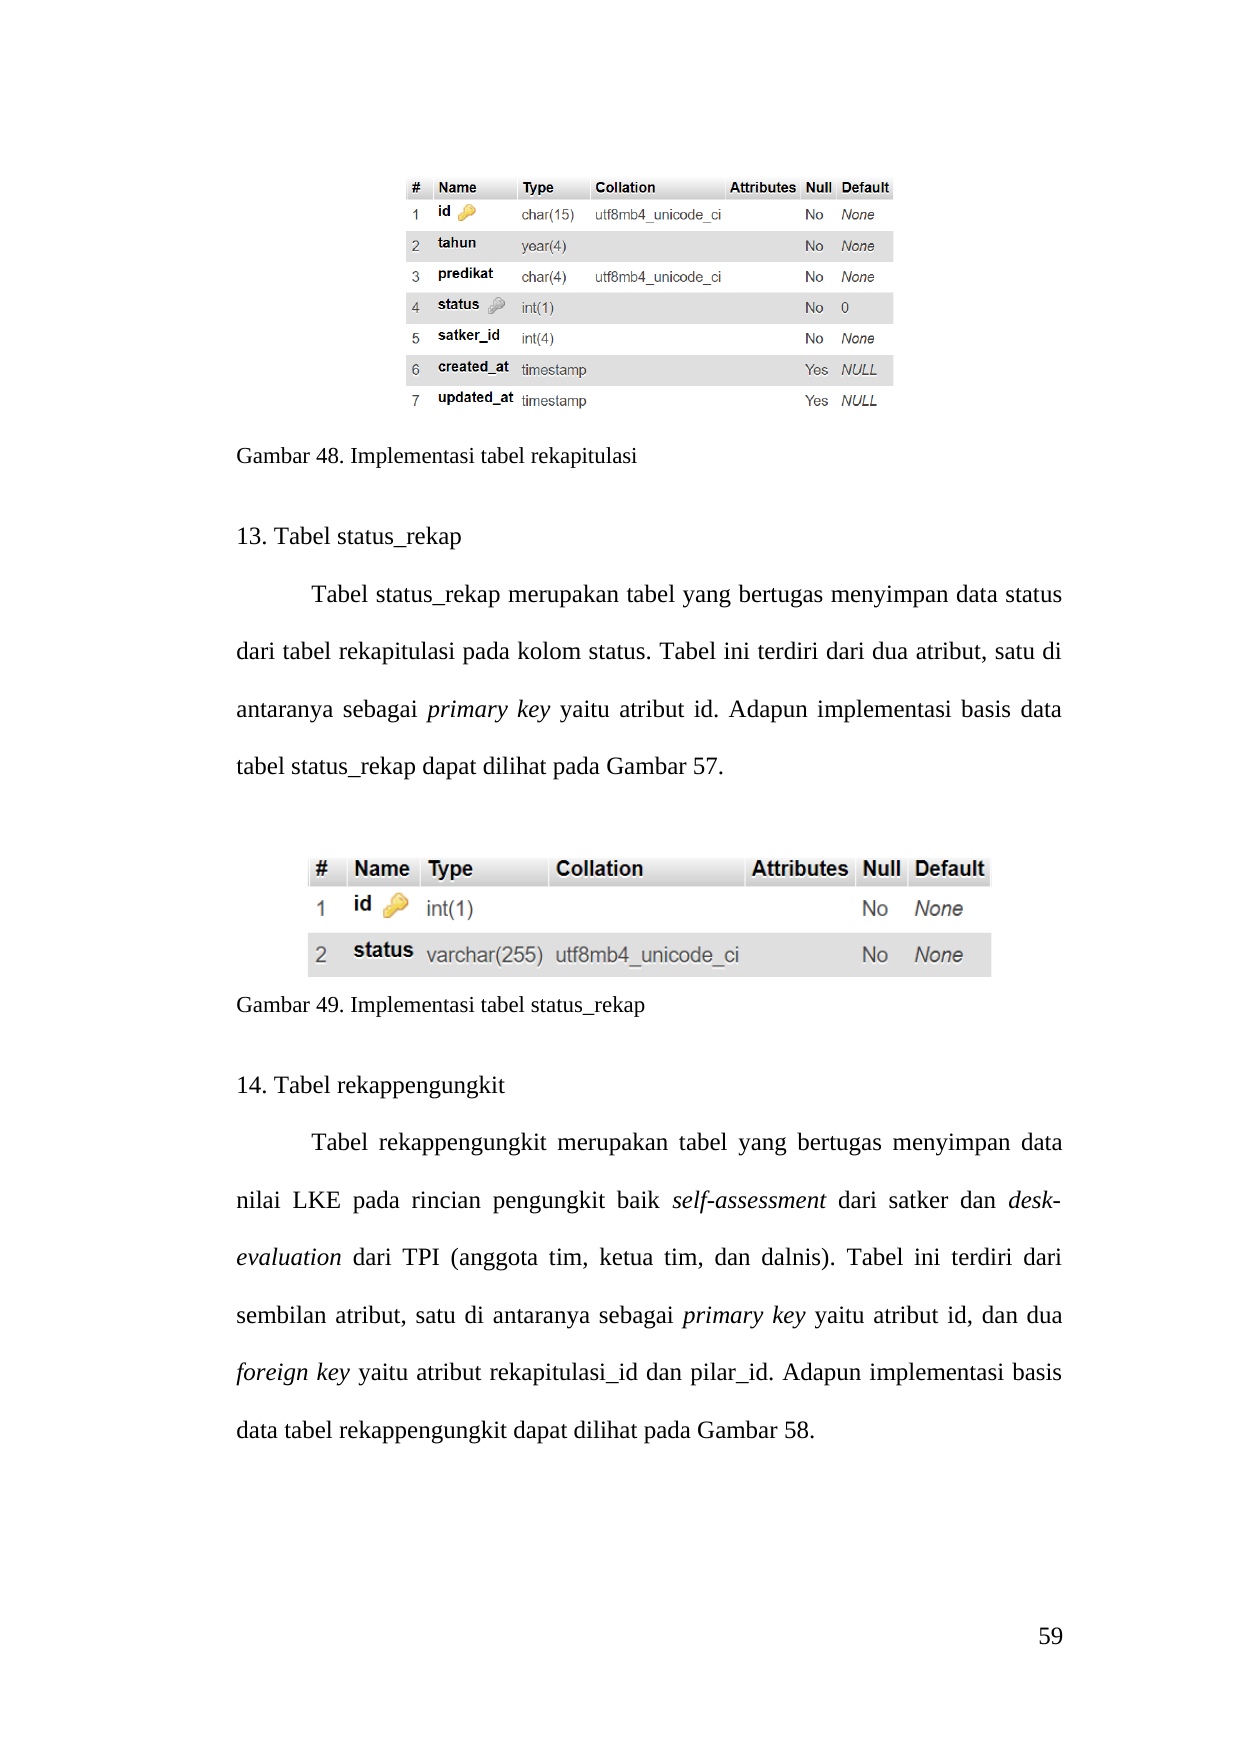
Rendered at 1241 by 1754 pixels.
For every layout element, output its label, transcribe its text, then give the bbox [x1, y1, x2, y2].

text Gambar 48. Implementasi tabel rekapitulasi [236, 442, 1063, 468]
text Tabel status_rekap merupakan tabel yang bertugas menyimpan data status dari tabel rekapitulasi pada kolom status. Tabel ini terdiri dari dua atribut, satu di antaranya sebagai primary key yaitu atribut id. Adapun implementasi basis data tabel status_rekap dapat dilihat pada Gambar 57. [236, 579, 1063, 780]
text Gambar 49. Implementasi tabel status_rekap [236, 991, 1063, 1017]
text Tabel rekappengungkit merupakan tabel yang bertugas menyimpan data nilai LKE pada rincian pengungkit baik self-assessment dari satker dan desk-evaluation dari TPI (anggota tim, ketua tim, dan dalnis). Tabel ini terdiri dari sembilan atribut, satu di antaranya sebagai primary key yaitu atribut id, dan dua foreign key yaitu atribut rekapitulasi_id dan pilar_id. Adapun implementasi basis data tabel rekappengungkit dapat dilihat pada Gambar 58. [236, 1127, 1063, 1444]
picture [406, 177, 894, 414]
picture [307, 858, 992, 977]
list Tabel rekappengungkit [236, 1070, 1063, 1099]
list Tabel status_rekap [236, 521, 1063, 550]
